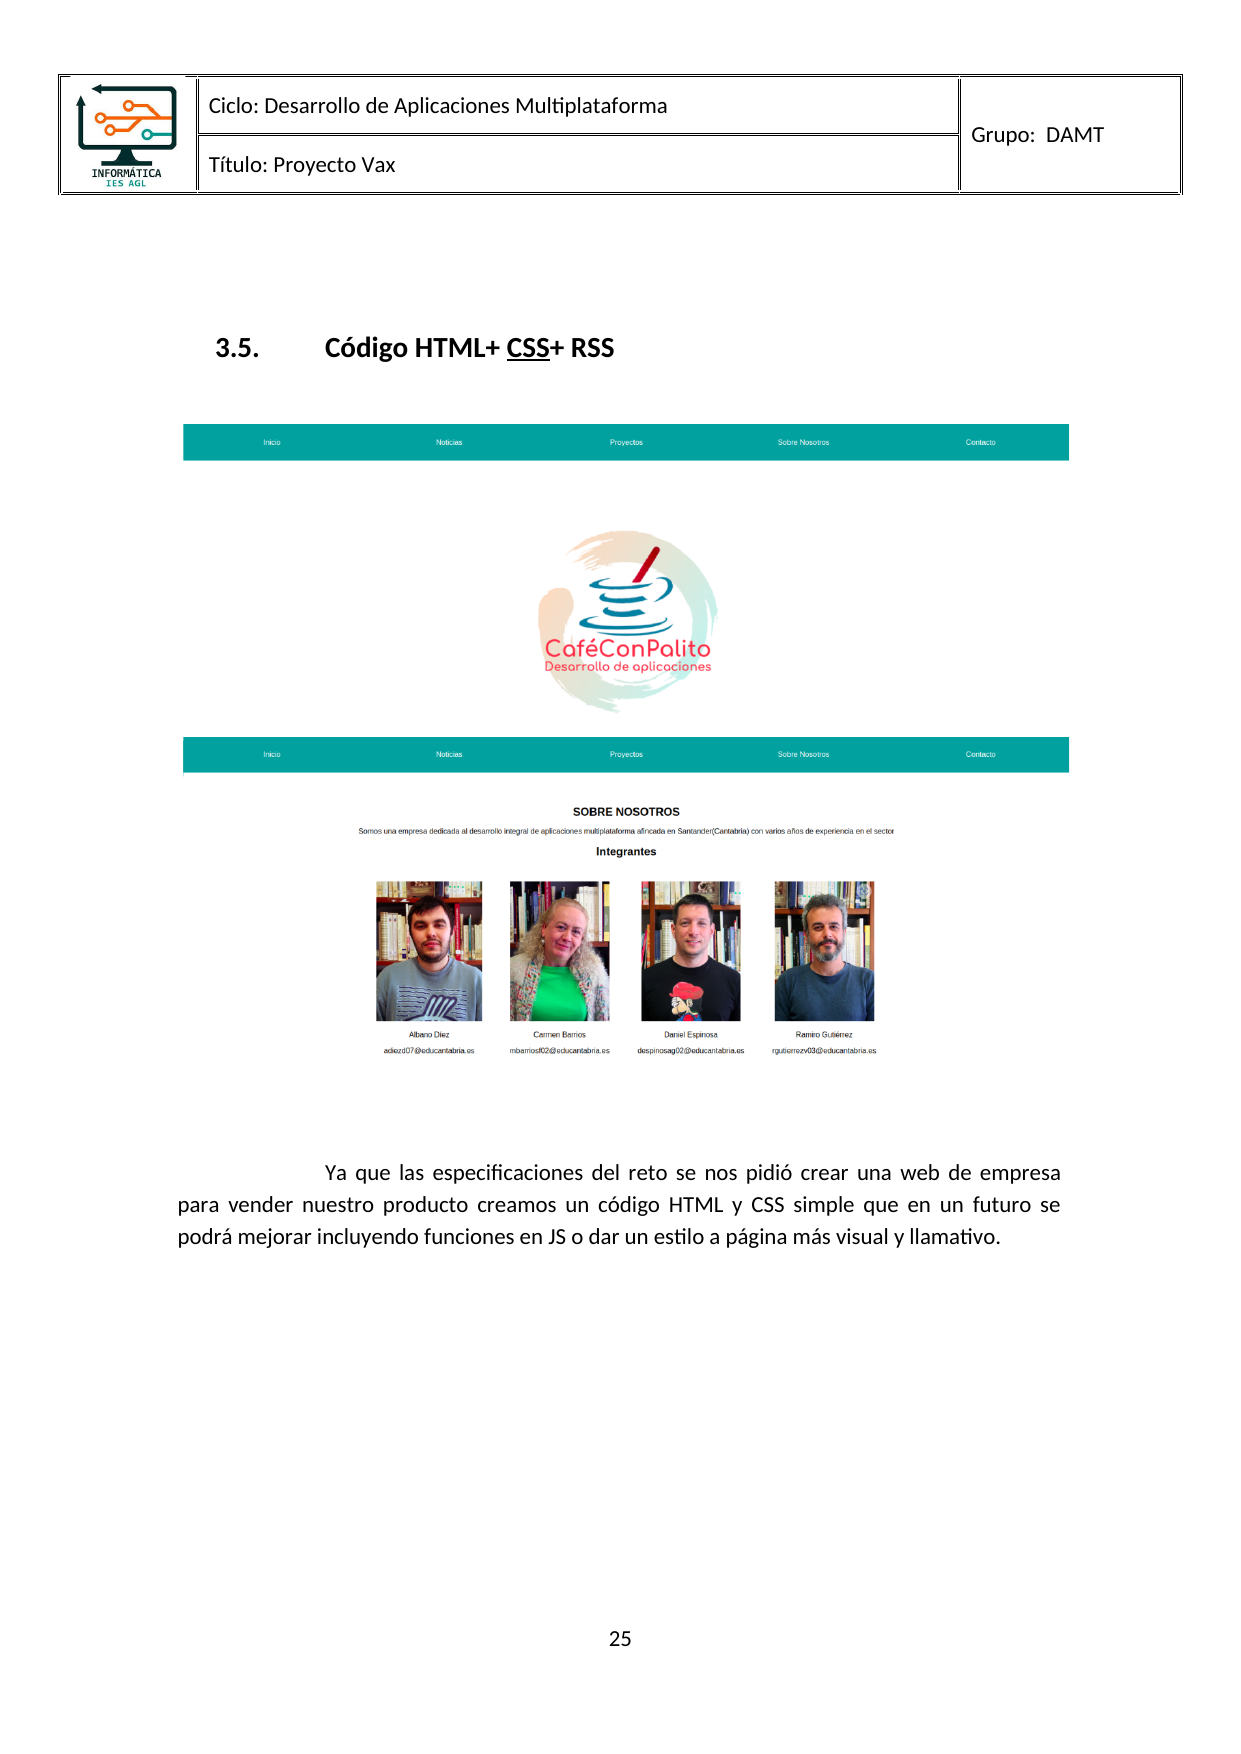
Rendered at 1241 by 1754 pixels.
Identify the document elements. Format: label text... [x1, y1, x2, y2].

picture [183, 424, 1070, 1138]
picture [70, 76, 186, 192]
subtitle Código HTML+ CSS+ RSS [215, 329, 1063, 365]
